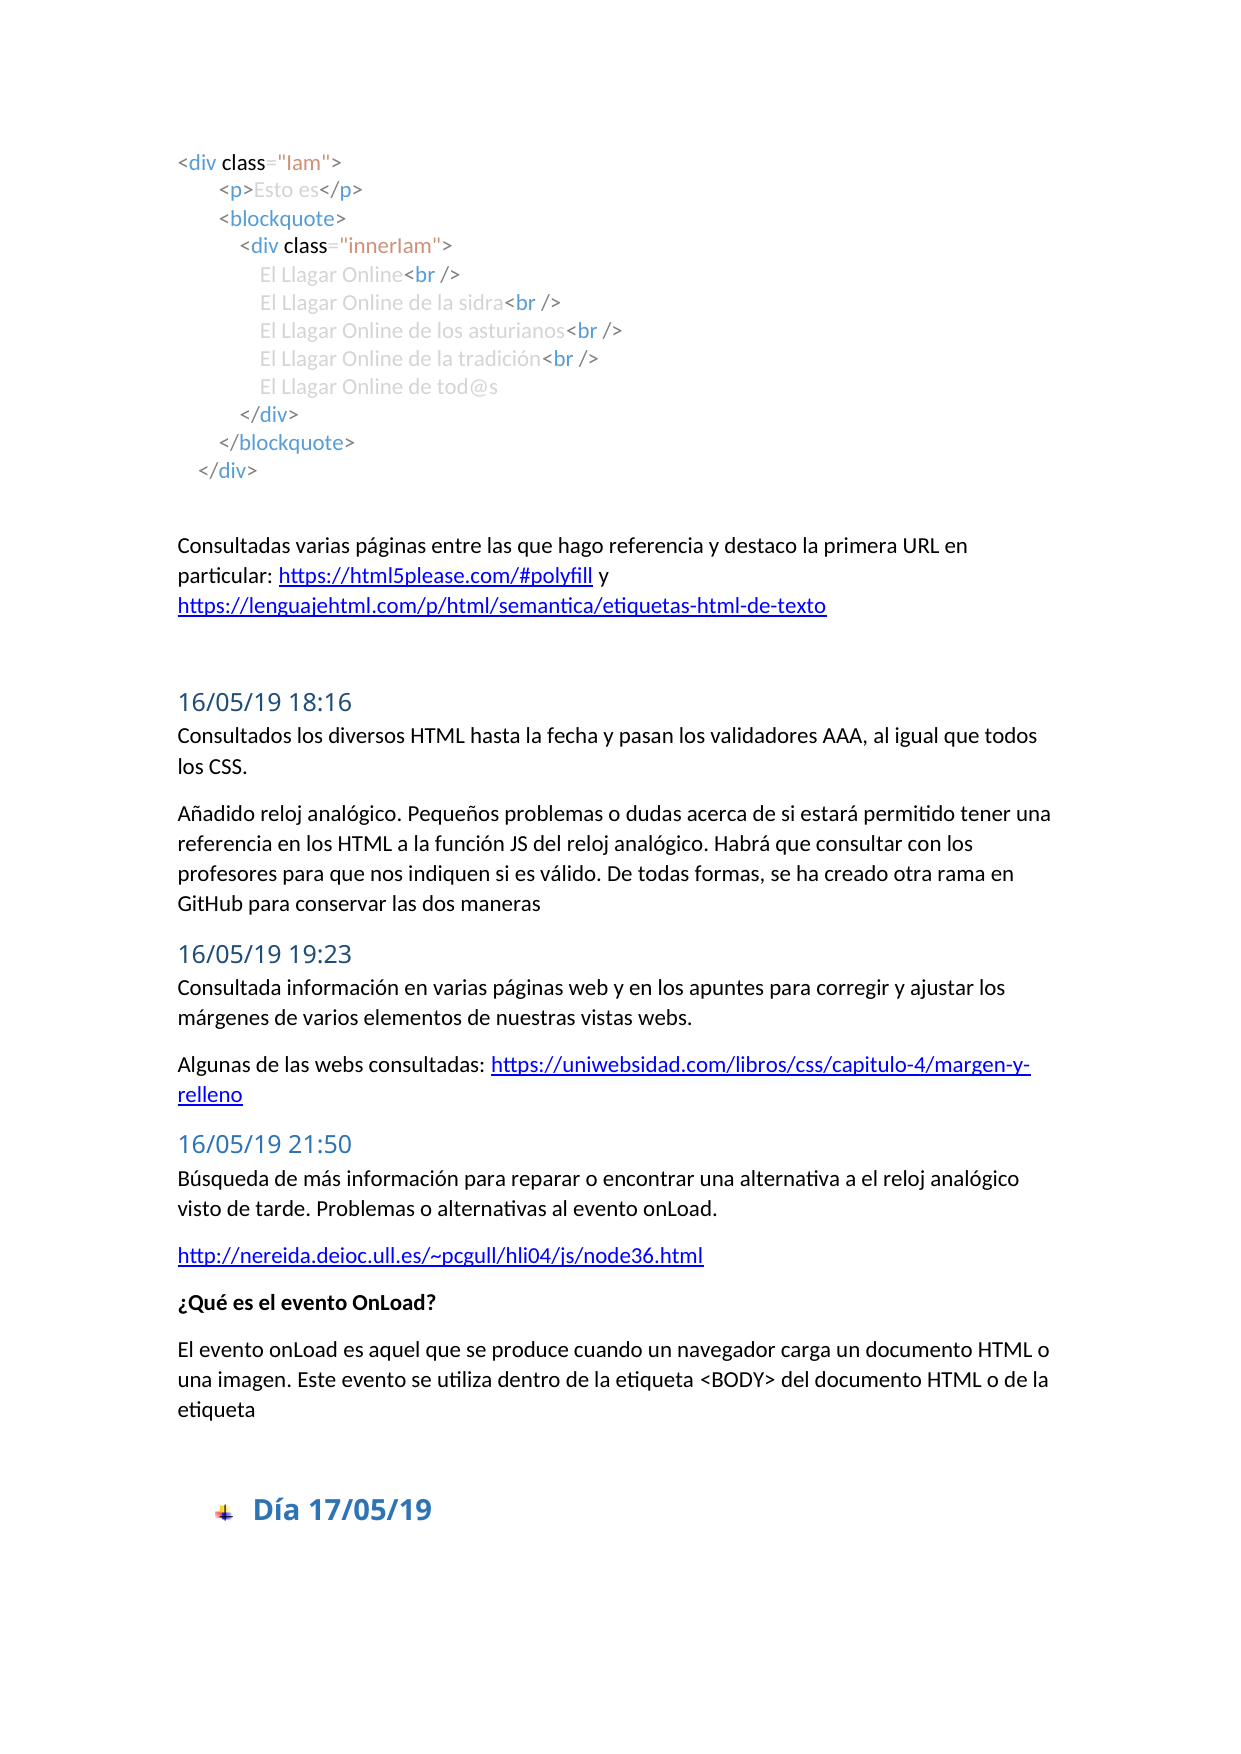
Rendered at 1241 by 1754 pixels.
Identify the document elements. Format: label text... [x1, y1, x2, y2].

text Algunas de las webs consultadas: https://uniwebsidad.com/libros/css/capitulo-4/margen-y-relleno [177, 1050, 1063, 1108]
subtitle 16/05/19 21:50 [177, 1127, 1063, 1161]
text </blockquote> [177, 428, 1063, 456]
text Añadido reloj analógico. Pequeños problemas o dudas acerca de si estará permitido tener una referencia en los HTML a la función JS del reloj analógico. Habrá que consultar con los profesores para que nos indiquen si es válido. De todas formas, se ha creado otra rama en GitHub para conservar las dos maneras [177, 799, 1063, 917]
text <div class="Iam"> [177, 148, 1063, 176]
text El evento onLoad es aquel que se produce cuando un navegador carga un documento HTML o una imagen. Este evento se utiliza dentro de la etiqueta <BODY> del documento HTML o de la etiqueta [177, 1335, 1063, 1423]
text El Llagar Online<br /> [177, 260, 1063, 288]
subtitle Día 17/05/19 [215, 1489, 1063, 1529]
text <blockquote> [177, 204, 1063, 232]
text ¿Qué es el evento OnLoad? [177, 1288, 1063, 1316]
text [177, 316, 1063, 344]
text El Llagar Online de la sidra<br /> [177, 288, 1063, 316]
text Consultada información en varias páginas web y en los apuntes para corregir y ajustar los márgenes de varios elementos de nuestras vistas webs. [177, 973, 1063, 1031]
subtitle 16/05/19 19:23 [177, 936, 1063, 970]
picture [215, 1503, 233, 1521]
text </div> [177, 456, 1063, 484]
subtitle 16/05/19 18:16 [177, 685, 1063, 719]
text Consultadas varias páginas entre las que hago referencia y destaco la primera URL en particular: https://html5please.com/#polyfill y https://lenguajehtml.com/p/html/semantica/etiquetas-html-de-texto [177, 531, 1063, 619]
text <p>Esto es</p> [177, 176, 1063, 204]
text El Llagar Online de tod@s [177, 372, 1063, 400]
text <div class="innerIam"> [177, 232, 1063, 260]
text http://nereida.deioc.ull.es/~pcgull/hli04/js/node36.html [177, 1241, 1063, 1269]
text Consultados los diversos HTML hasta la fecha y pasan los validadores AAA, al igual que todos los CSS. [177, 722, 1063, 780]
text </div> [177, 400, 1063, 428]
text Búsqueda de más información para reparar o encontrar una alternativa a el reloj analógico visto de tarde. Problemas o alternativas al evento onLoad. [177, 1164, 1063, 1222]
text El Llagar Online de la tradición<br /> [177, 344, 1063, 372]
